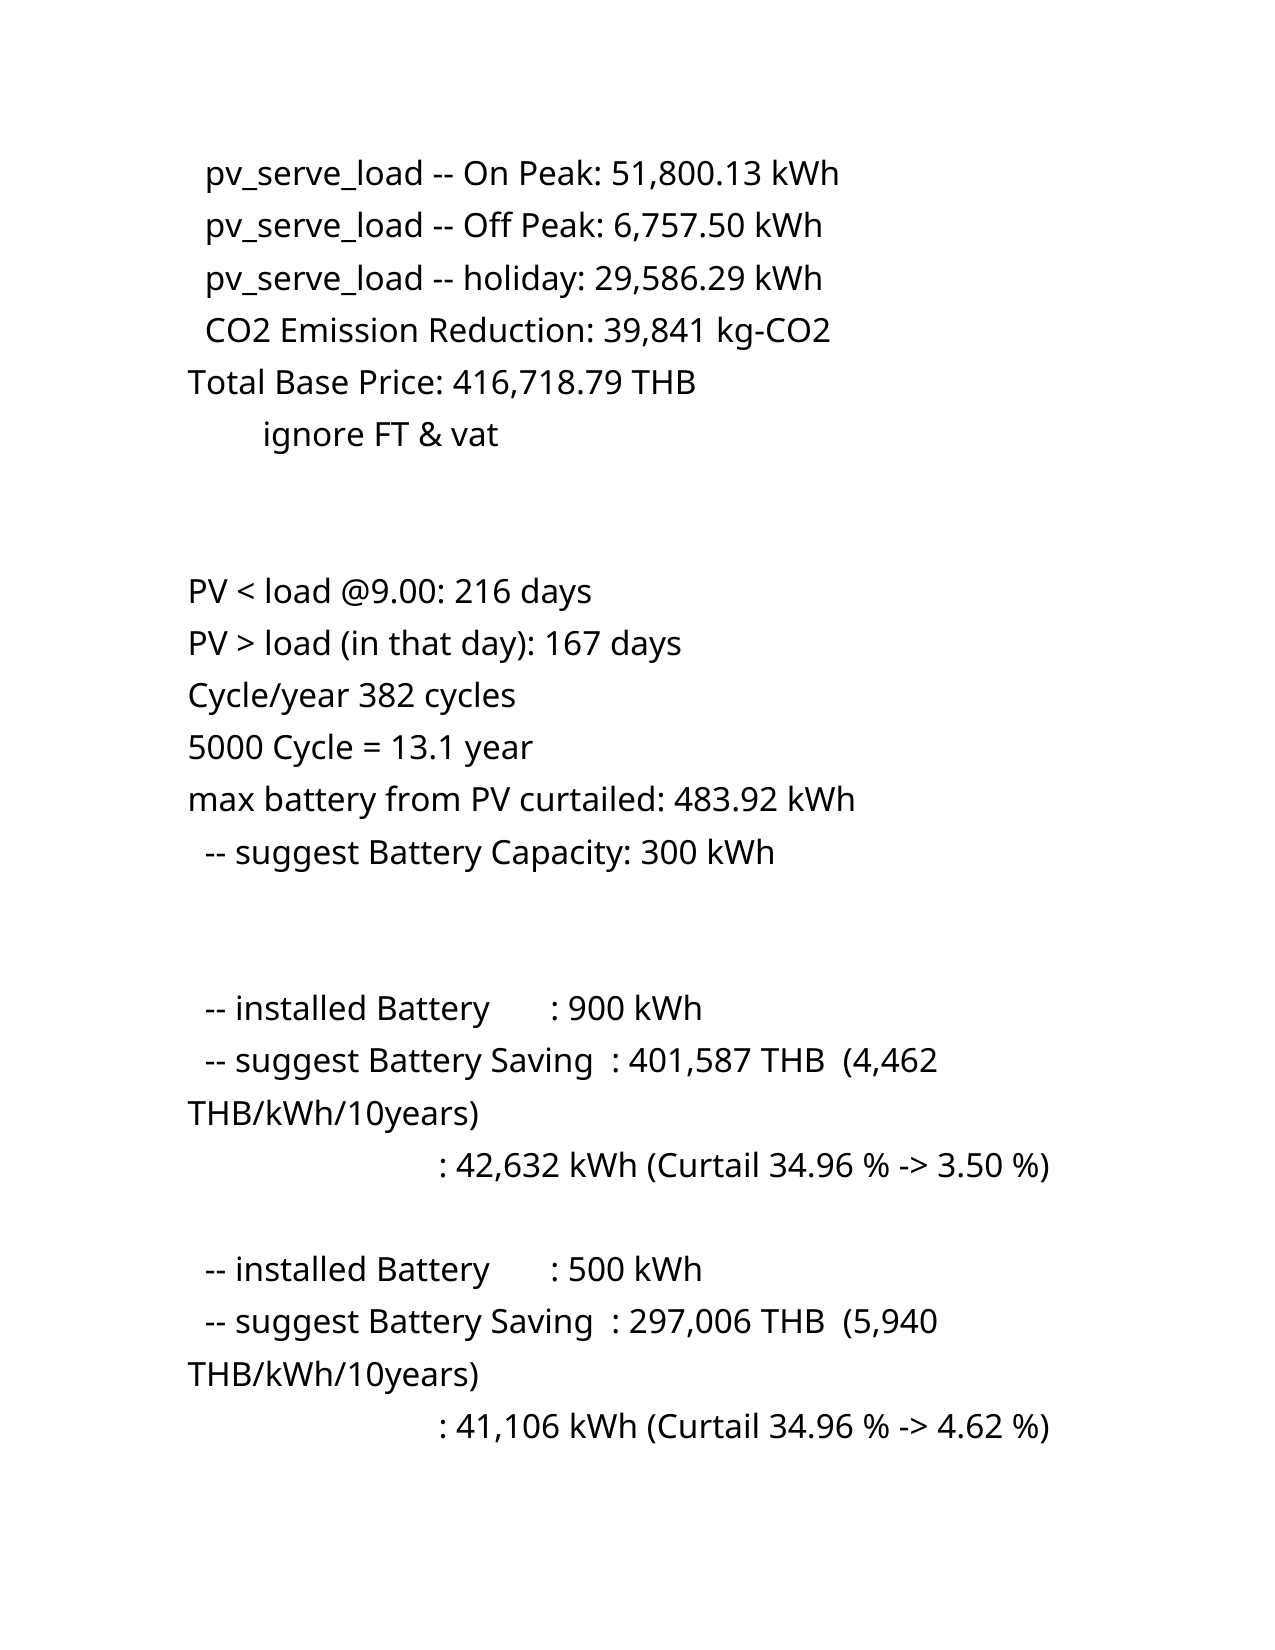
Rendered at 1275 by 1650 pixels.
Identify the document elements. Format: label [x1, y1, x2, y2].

text [187, 150, 1087, 1448]
